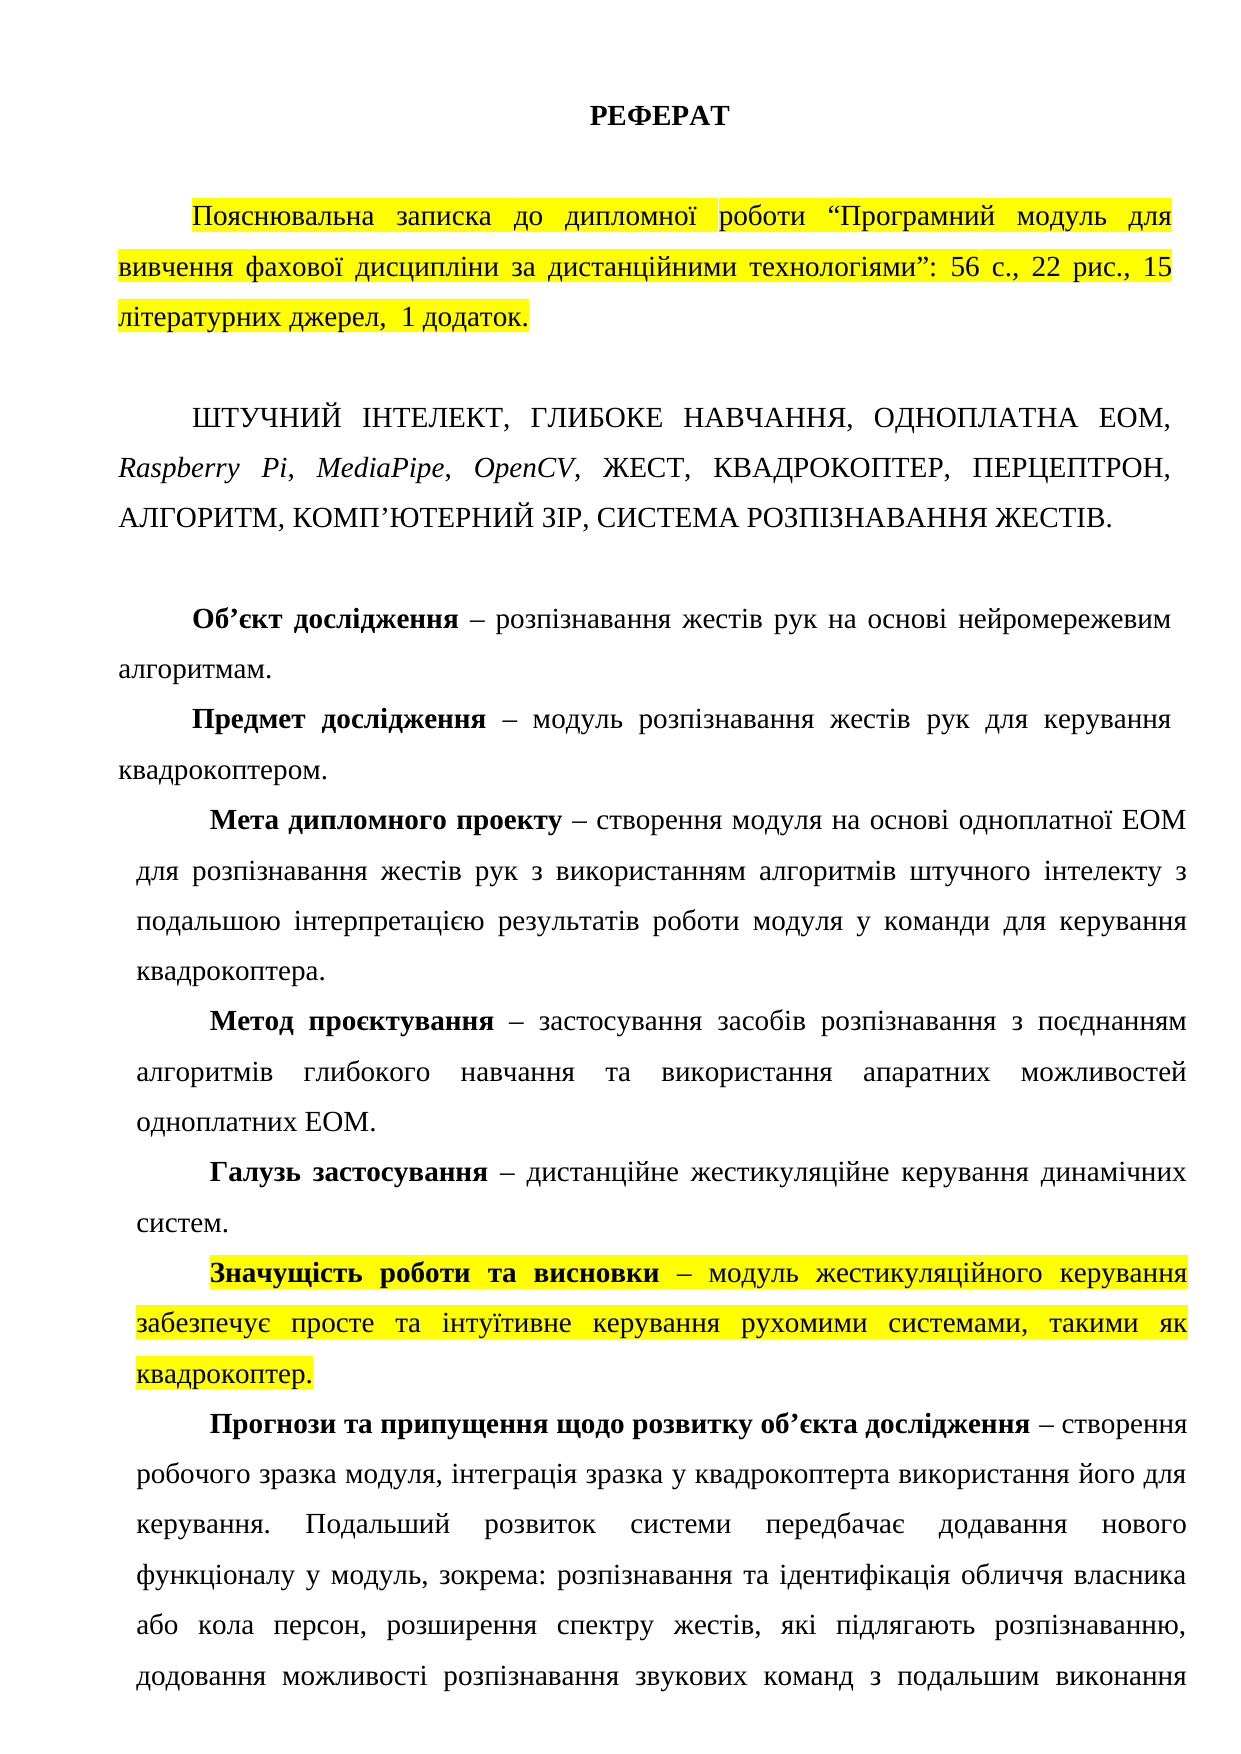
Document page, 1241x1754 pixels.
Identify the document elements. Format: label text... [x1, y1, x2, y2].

text Метод проєктування – застосування засобів розпізнавання з поєднанням алгоритмів глибокого навчання та використання апаратних можливостей одноплатних ЕОМ. [136, 1003, 1188, 1138]
text РЕФЕРАТ [298, 98, 1022, 131]
text Пояснювальна записка до дипломної роботи “Програмний модуль для вивчення фахової дисципліни за дистанційними технологіями”: 56 с., 22 рис., 15 літературних джерел, 1 додаток. [118, 198, 1172, 332]
text Значущість роботи та висновки – модуль жестикуляційного керування забезпечує просте та інтуїтивне керування рухомими системами, такими як квадрокоптер. [136, 1339, 1188, 1389]
text Мета дипломного проекту – створення модуля на основі одноплатної ЕОМ для розпізнавання жестів рук з використанням алгоритмів штучного інтелекту з подальшою інтерпретацією результатів роботи модуля у команди для керування квадрокоптера. [136, 802, 1188, 987]
text Предмет дослідження – модуль розпізнавання жестів рук для керування квадрокоптером. [118, 702, 1172, 786]
text ШТУЧНИЙ ІНТЕЛЕКТ, ГЛИБОКЕ НАВЧАННЯ, ОДНОПЛАТНА ЕОМ, Raspberry Pi, MediaPipe, OpenCV, ЖЕСТ, КВАДРОКОПТЕР, ПЕРЦЕПТРОН, АЛГОРИТМ, КОМП’ЮТЕРНИЙ ЗІР, СИСТЕМА РОЗПІЗНАВАННЯ ЖЕСТІВ. [118, 400, 1172, 534]
text Об’єкт дослідження – розпізнавання жестів рук на основі нейромережевим алгоритмам. [118, 601, 1172, 685]
text Значущість роботи та висновки – модуль жестикуляційного керування забезпечує просте та інтуїтивне керування рухомими системами, такими як квадрокоптер. [136, 1255, 1188, 1305]
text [136, 1406, 1188, 1691]
text Галузь застосування – дистанційне жестикуляційне керування динамічних систем. [136, 1154, 1188, 1238]
